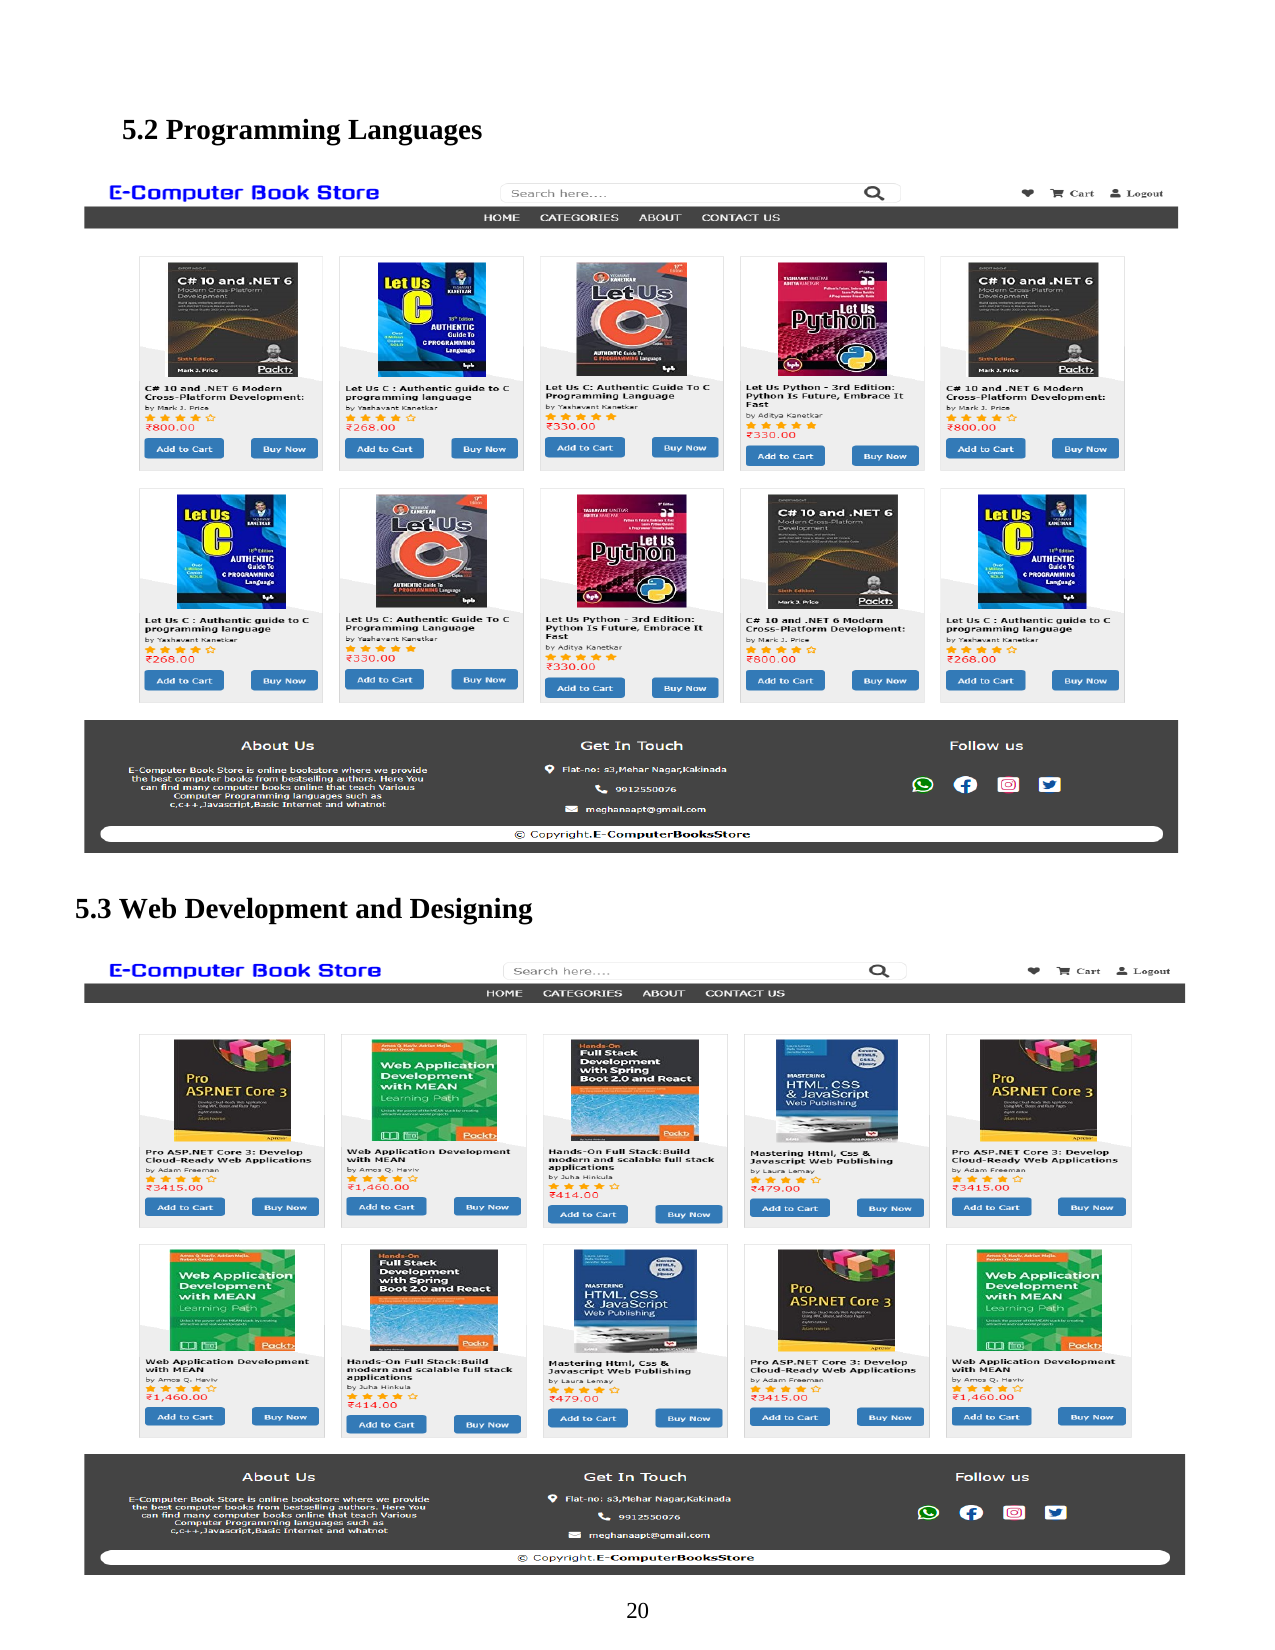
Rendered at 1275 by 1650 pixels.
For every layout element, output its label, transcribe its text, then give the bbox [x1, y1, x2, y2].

picture [84, 958, 1186, 1575]
text 5.3 Web Development and Designing [75, 891, 1125, 925]
picture [84, 179, 1179, 853]
text 5.2 Programming Languages [122, 112, 1125, 146]
